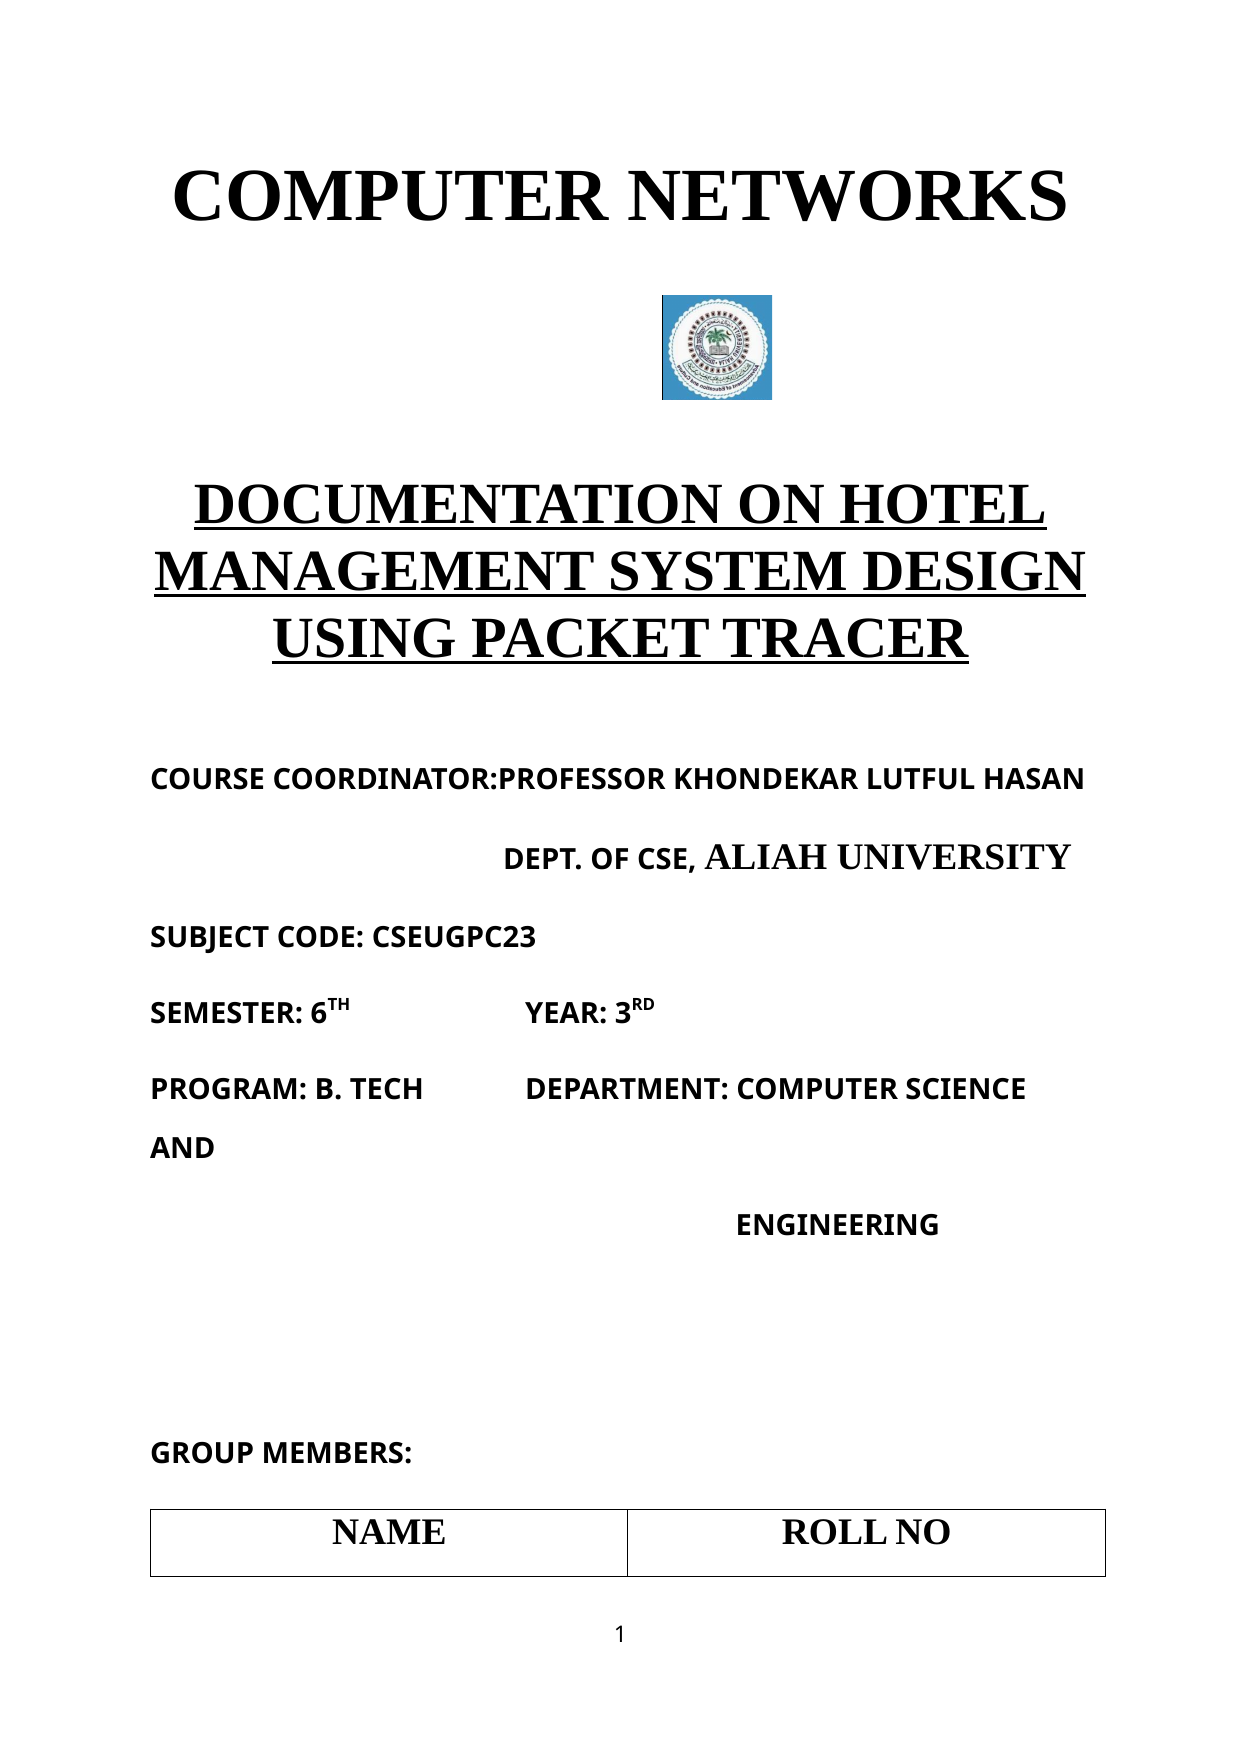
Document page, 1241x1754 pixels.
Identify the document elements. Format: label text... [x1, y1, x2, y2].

text ENGINEERING [150, 1204, 1090, 1244]
table_header NAME [151, 1510, 627, 1576]
text DEPT. OF CSE, ALIAH UNIVERSITY [150, 834, 1090, 878]
table_header ROLL NO [628, 1510, 1105, 1576]
text GROUP MEMBERS: [150, 1432, 1090, 1472]
text PROGRAM: B. TECH DEPARTMENT: COMPUTER SCIENCE AND [150, 1068, 1090, 1167]
picture [662, 295, 773, 400]
title COMPUTER NETWORKS [150, 150, 1090, 236]
text SUBJECT CODE: CSEUGPC23 [150, 916, 1090, 956]
text SEMESTER: 6TH YEAR: 3RD [150, 992, 1090, 1032]
text COURSE COORDINATOR:PROFESSOR KHONDEKAR LUTFUL HASAN [150, 758, 1090, 798]
title DOCUMENTATION ON HOTEL MANAGEMENT SYSTEM DESIGN USING PACKET TRACER [150, 469, 1090, 670]
